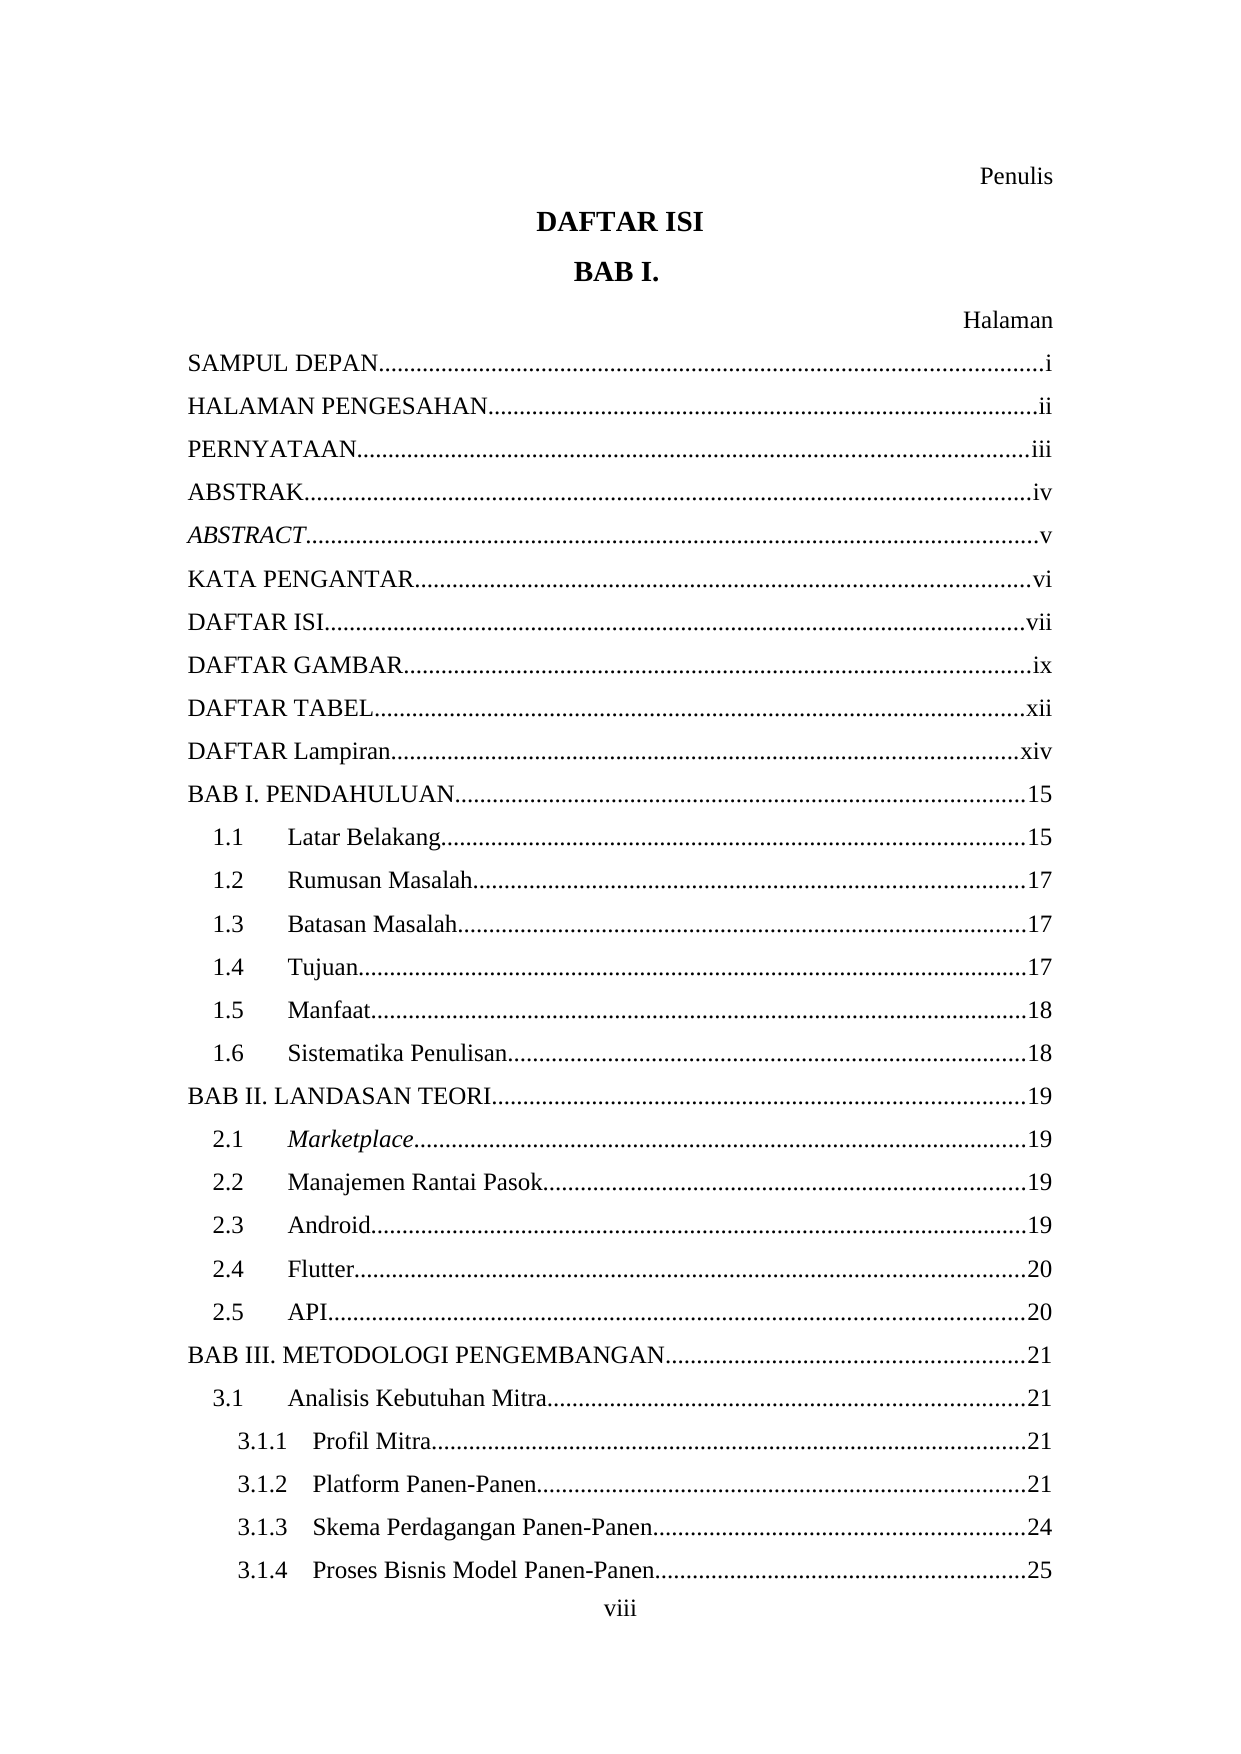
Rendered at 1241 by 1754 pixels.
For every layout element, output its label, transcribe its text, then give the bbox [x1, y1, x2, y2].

list Penulis [187, 161, 1053, 190]
subtitle DAFTAR ISI [187, 204, 1053, 238]
